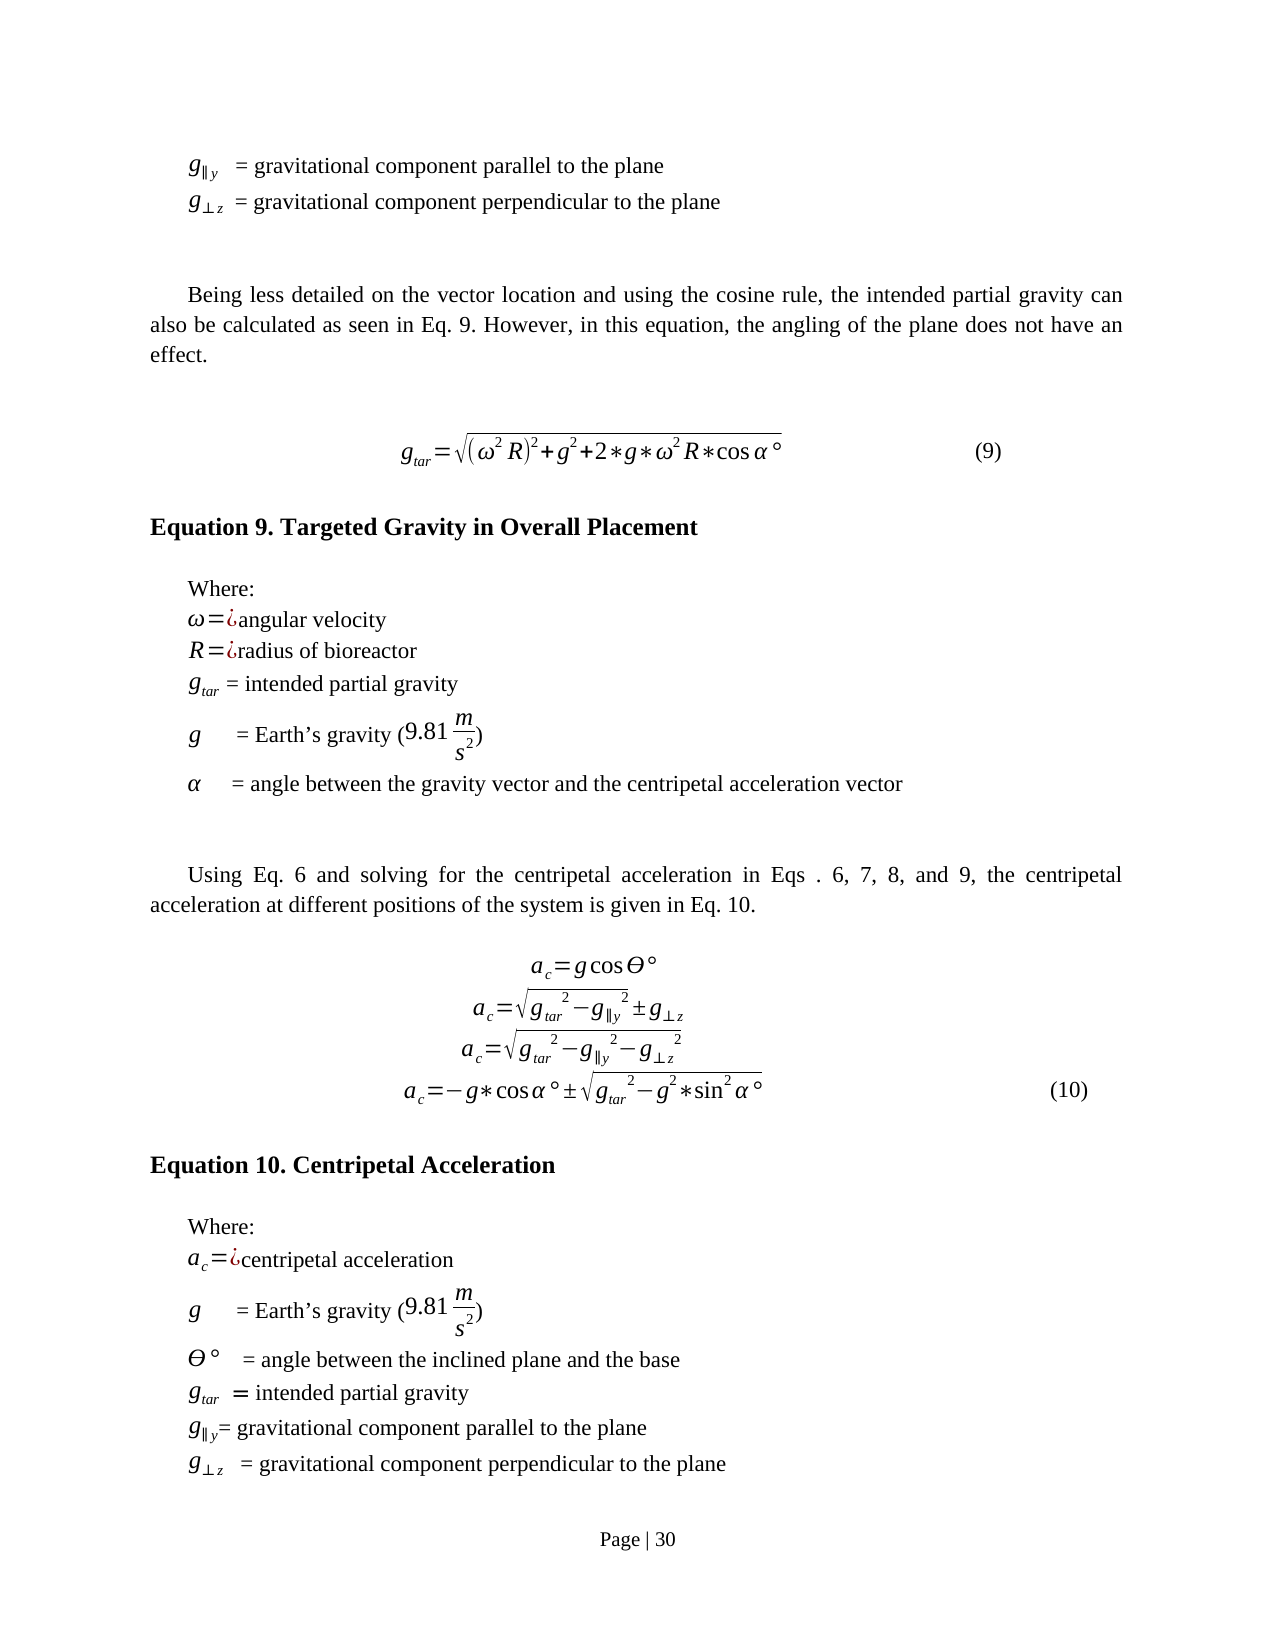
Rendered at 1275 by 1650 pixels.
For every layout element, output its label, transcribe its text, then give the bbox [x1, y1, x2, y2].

text Using Eq. 6 and solving for the centripetal acceleration in Eqs . 6, 7, 8, and 9, the centripetal acceleration at different positions of the system is given in Eq. 10. [150, 861, 1125, 918]
text = gravitational component perpendicular to the plane [150, 185, 1125, 217]
text = angle between the inclined plane and the base [150, 1345, 1125, 1373]
text = intended partial gravity [150, 1376, 1125, 1408]
text (10) [300, 1070, 1125, 1108]
text (9) [150, 432, 1125, 499]
text = gravitational component perpendicular to the plane [150, 1447, 1125, 1478]
text centripetal acceleration [150, 1243, 1125, 1275]
text Where: [150, 1213, 1125, 1239]
text Where: [150, 575, 1125, 601]
text = gravitational component parallel to the plane [150, 150, 1125, 181]
text = Earth’s gravity () [150, 1279, 1125, 1341]
text = Earth’s gravity () [150, 703, 1125, 766]
text = intended partial gravity [150, 668, 1125, 699]
text = gravitational component parallel to the plane [150, 1412, 1125, 1443]
text = angle between the gravity vector and the centripetal acceleration vector [150, 769, 1125, 797]
text radius of bioreactor [150, 636, 1125, 664]
text Being less detailed on the vector location and using the cosine rule, the intended partial gravity can also be calculated as seen in Eq. 9. However, in this equation, the angling of the plane does not have an effect. [150, 281, 1125, 368]
text angular velocity [150, 605, 1125, 633]
